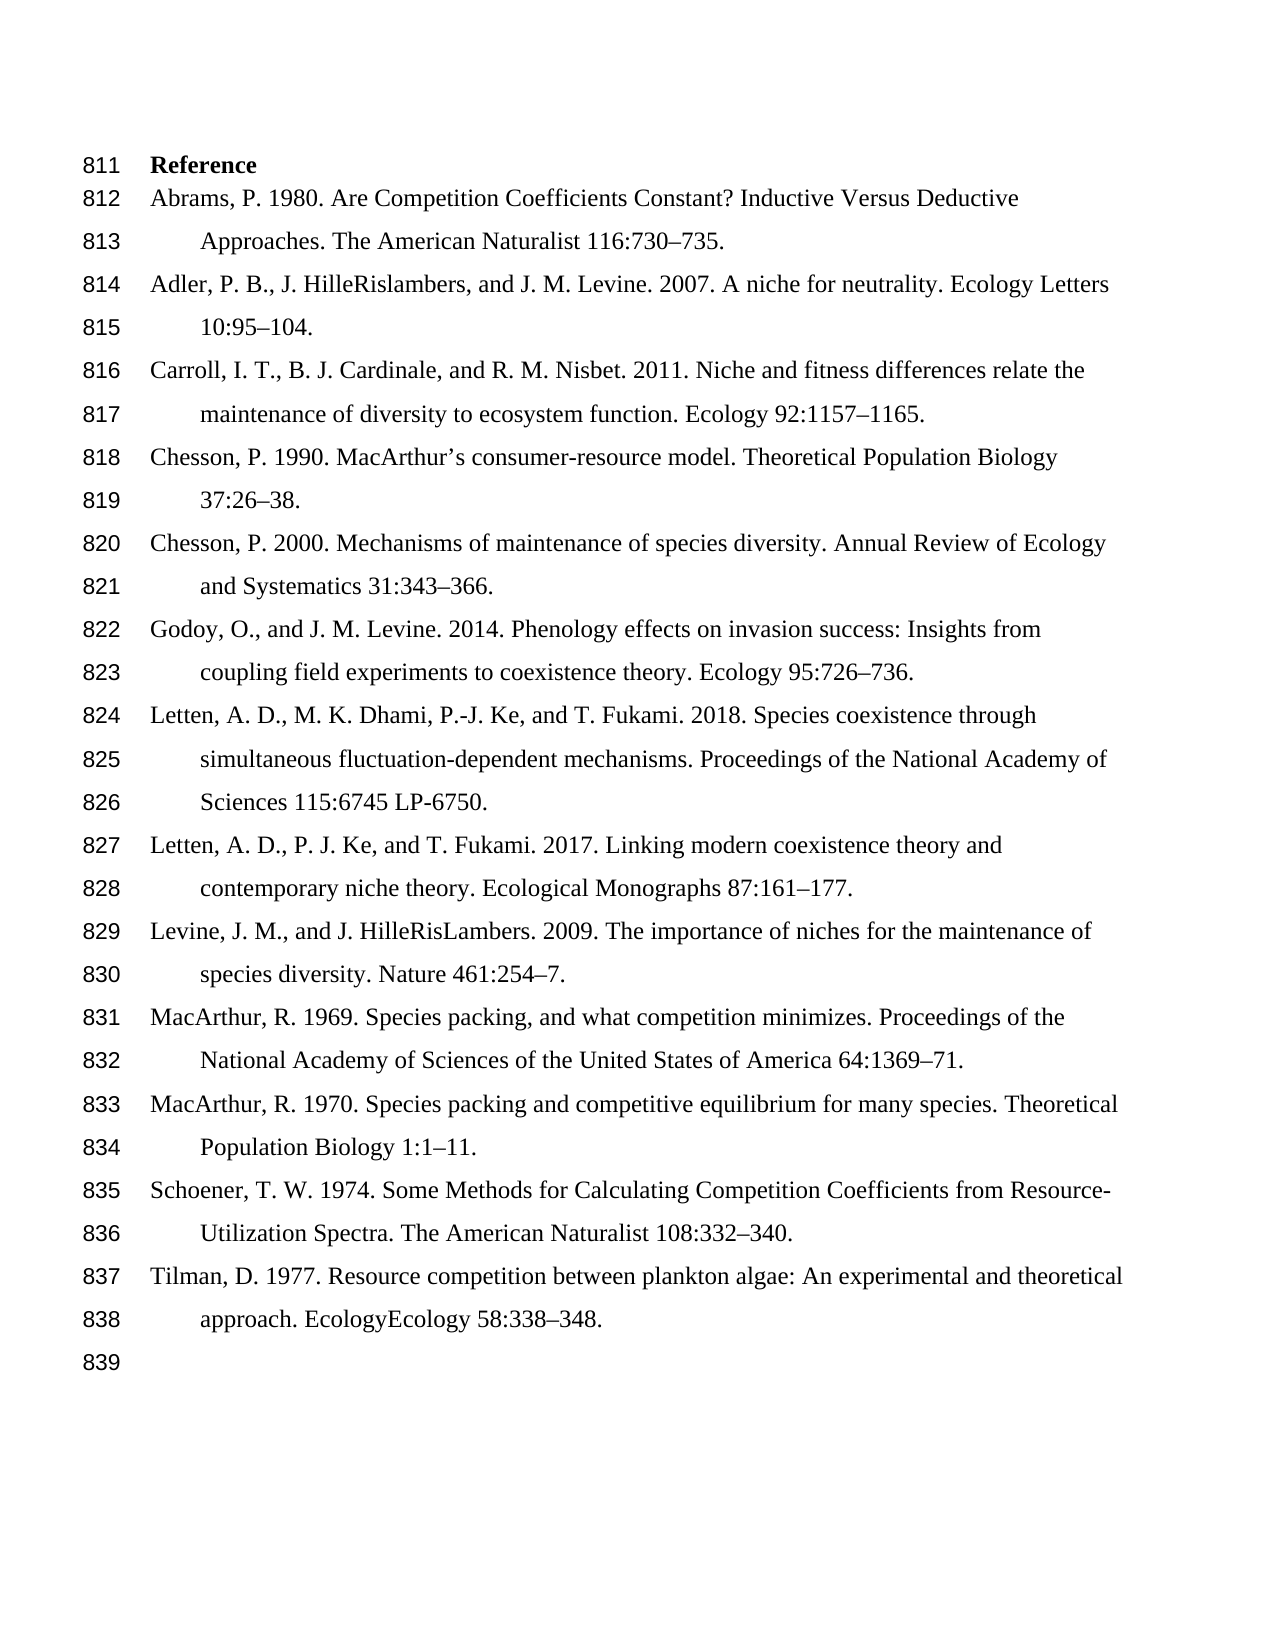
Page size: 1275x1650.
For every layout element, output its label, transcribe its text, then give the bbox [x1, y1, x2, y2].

text Adler, P. B., J. HilleRislambers, and J. M. Levine. 2007. A niche for neutrality. Ecology Letters 10:95–104. [150, 269, 1125, 341]
text Carroll, I. T., B. J. Cardinale, and R. M. Nisbet. 2011. Niche and fitness differences relate the maintenance of diversity to ecosystem function. Ecology 92:1157–1165. [150, 356, 1125, 427]
text Schoener, T. W. 1974. Some Methods for Calculating Competition Coefficients from Resource-Utilization Spectra. The American Naturalist 108:332–340. [150, 1175, 1125, 1247]
text Letten, A. D., M. K. Dhami, P.-J. Ke, and T. Fukami. 2018. Species coexistence through simultaneous fluctuation-dependent mechanisms. Proceedings of the National Academy of Sciences 115:6745 LP-6750. [150, 701, 1125, 816]
text MacArthur, R. 1969. Species packing, and what competition minimizes. Proceedings of the National Academy of Sciences of the United States of America 64:1369–71. [150, 1002, 1125, 1074]
text Reference [150, 150, 1125, 179]
text Abrams, P. 1980. Are Competition Coefficients Constant? Inductive Versus Deductive Approaches. The American Naturalist 116:730–735. [150, 183, 1125, 255]
text Godoy, O., and J. M. Levine. 2014. Phenology effects on invasion success: Insights from coupling field experiments to coexistence theory. Ecology 95:726–736. [150, 614, 1125, 686]
text MacArthur, R. 1970. Species packing and competitive equilibrium for many species. Theoretical Population Biology 1:1–11. [150, 1089, 1125, 1161]
text Levine, J. M., and J. HilleRisLambers. 2009. The importance of niches for the maintenance of species diversity. Nature 461:254–7. [150, 916, 1125, 988]
text Tilman, D. 1977. Resource competition between plankton algae: An experimental and theoretical approach. EcologyEcology 58:338–348. [150, 1261, 1125, 1333]
text Chesson, P. 1990. MacArthur’s consumer-resource model. Theoretical Population Biology 37:26–38. [150, 442, 1125, 514]
text Chesson, P. 2000. Mechanisms of maintenance of species diversity. Annual Review of Ecology and Systematics 31:343–366. [150, 528, 1125, 600]
text Letten, A. D., P. J. Ke, and T. Fukami. 2017. Linking modern coexistence theory and contemporary niche theory. Ecological Monographs 87:161–177. [150, 830, 1125, 902]
